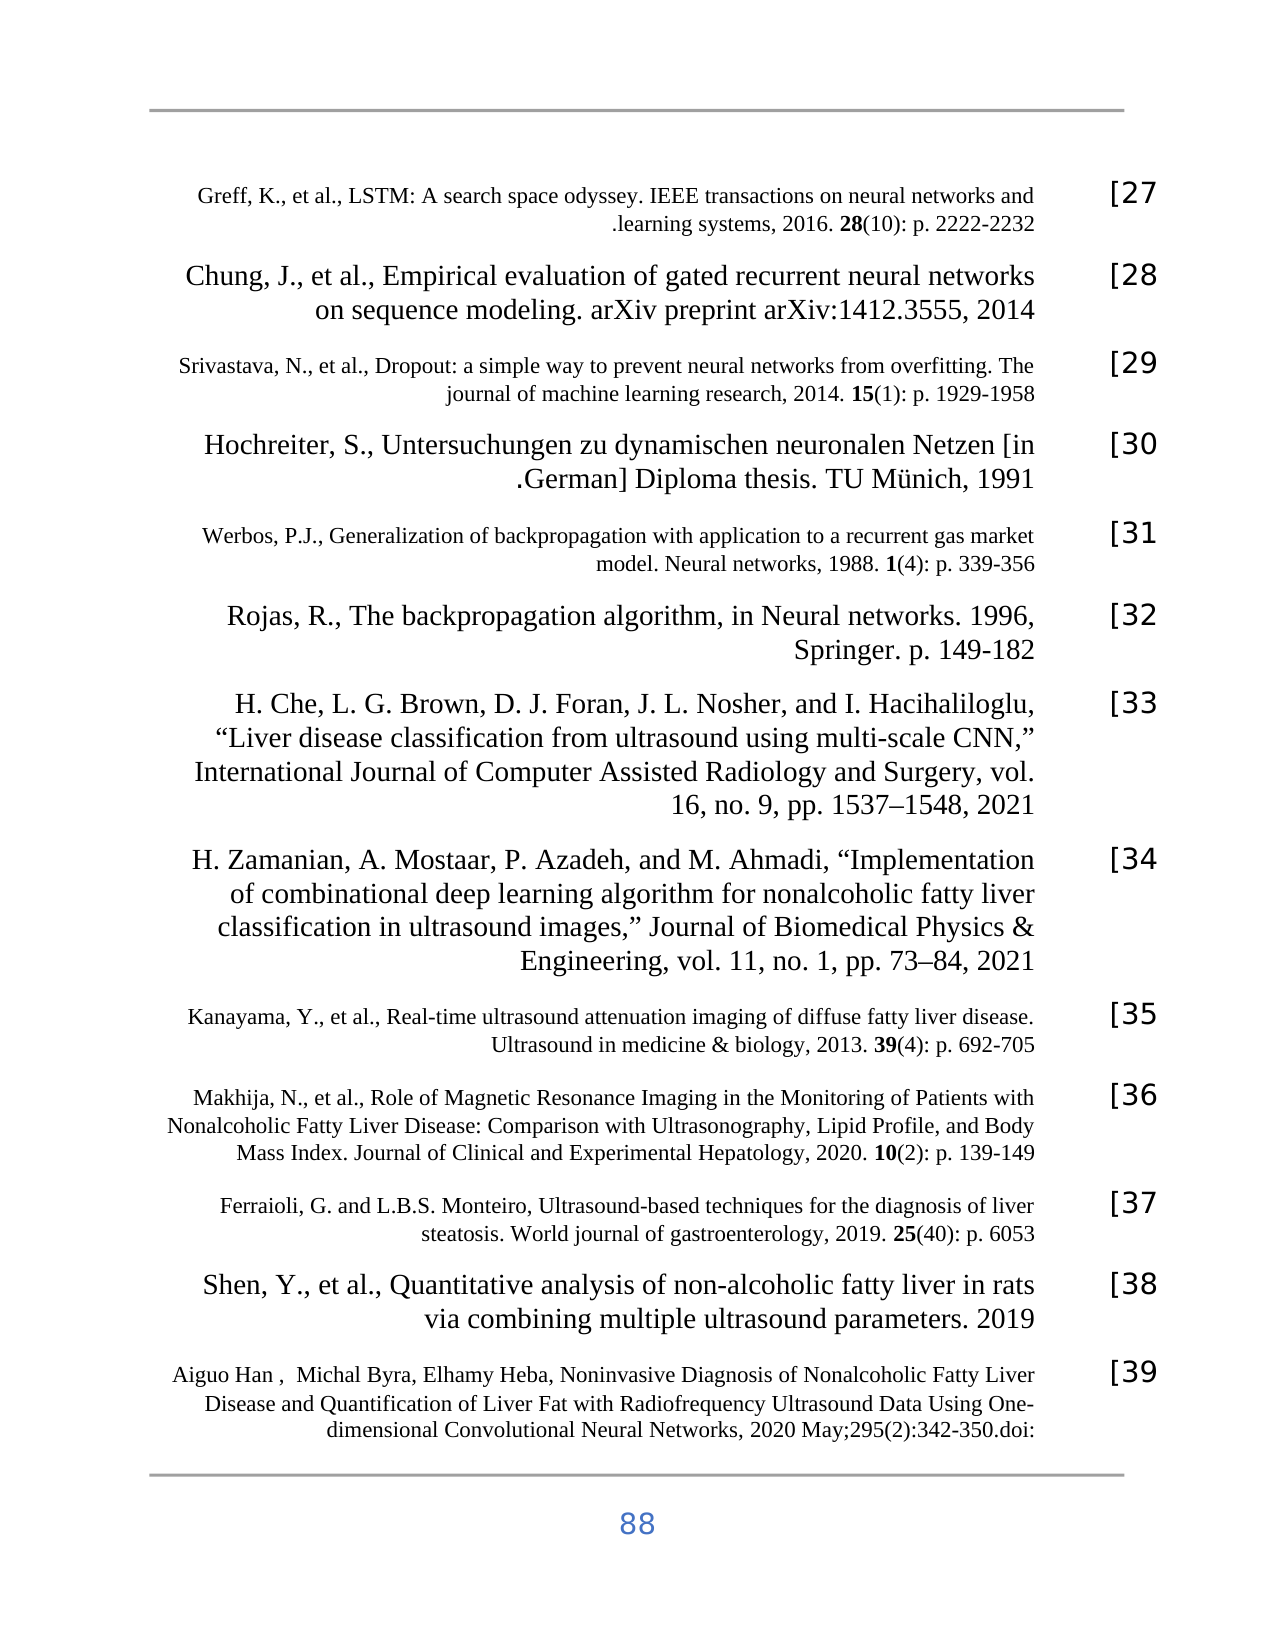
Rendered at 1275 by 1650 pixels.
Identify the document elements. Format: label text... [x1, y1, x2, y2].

table_cell Werbos, P.J., Generalization of backpropagation with application to a recurrent gas market model. Neural networks, 1988. 1(4): p. 339-356 [150, 517, 1124, 598]
table_cell Rojas, R., The backpropagation algorithm, in Neural networks. 1996, Springer. p. 149-182 [150, 598, 1124, 686]
table_cell Ferraioli, G. and L.B.S. Monteiro, Ultrasound-based techniques for the diagnosis of liver steatosis. World journal of gastroenterology, 2019. 25(40): p. 6053 [150, 1186, 1124, 1267]
table_cell Aiguo Han , Michal Byra, Elhamy Heba, Noninvasive Diagnosis of Nonalcoholic Fatty Liver Disease and Quantification of Liver Fat with Radiofrequency Ultrasound Data Using One-dimensional Convolutional Neural Networks, 2020 May;295(2):342-350.doi: 10.1148/radiol.2020191160. Epub 2020 Feb 25 [150, 1356, 1124, 1442]
table_cell Chung, J., et al., Empirical evaluation of gated recurrent neural networks on sequence modeling. arXiv preprint arXiv:1412.3555, 2014 [150, 258, 1124, 346]
table_cell Kanayama, Y., et al., Real-time ultrasound attenuation imaging of diffuse fatty liver disease. Ultrasound in medicine & biology, 2013. 39(4): p. 692-705 [150, 998, 1124, 1079]
table_cell Makhija, N., et al., Role of Magnetic Resonance Imaging in the Monitoring of Patients with Nonalcoholic Fatty Liver Disease: Comparison with Ultrasonography, Lipid Profile, and Body Mass Index. Journal of Clinical and Experimental Hepatology, 2020. 10(2): p. 139-149 [150, 1079, 1124, 1186]
table_cell Hochreiter, S., Untersuchungen zu dynamischen neuronalen Netzen [in German] Diploma thesis. TU Münich, 1991. [150, 428, 1124, 517]
table_cell Srivastava, N., et al., Dropout: a simple way to prevent neural networks from overfitting. The journal of machine learning research, 2014. 15(1): p. 1929-1958 [150, 346, 1124, 427]
table_cell Shen, Y., et al., Quantitative analysis of non-alcoholic fatty liver in rats via combining multiple ultrasound parameters. 2019 [150, 1267, 1124, 1356]
table_cell Greff, K., et al., LSTM: A search space odyssey. IEEE transactions on neural networks and learning systems, 2016. 28(10): p. 2222-2232. [150, 176, 1124, 258]
table_cell H. Zamanian, A. Mostaar, P. Azadeh, and M. Ahmadi, “Implementation of combinational deep learning algorithm for nonalcoholic fatty liver classification in ultrasound images,” Journal of Biomedical Physics & Engineering, vol. 11, no. 1, pp. 73–84, 2021 [150, 842, 1124, 997]
table_cell H. Che, L. G. Brown, D. J. Foran, J. L. Nosher, and I. Hacihaliloglu, “Liver disease classification from ultrasound using multi-scale CNN,” International Journal of Computer Assisted Radiology and Surgery, vol. 16, no. 9, pp. 1537–1548, 2021 [150, 686, 1124, 842]
